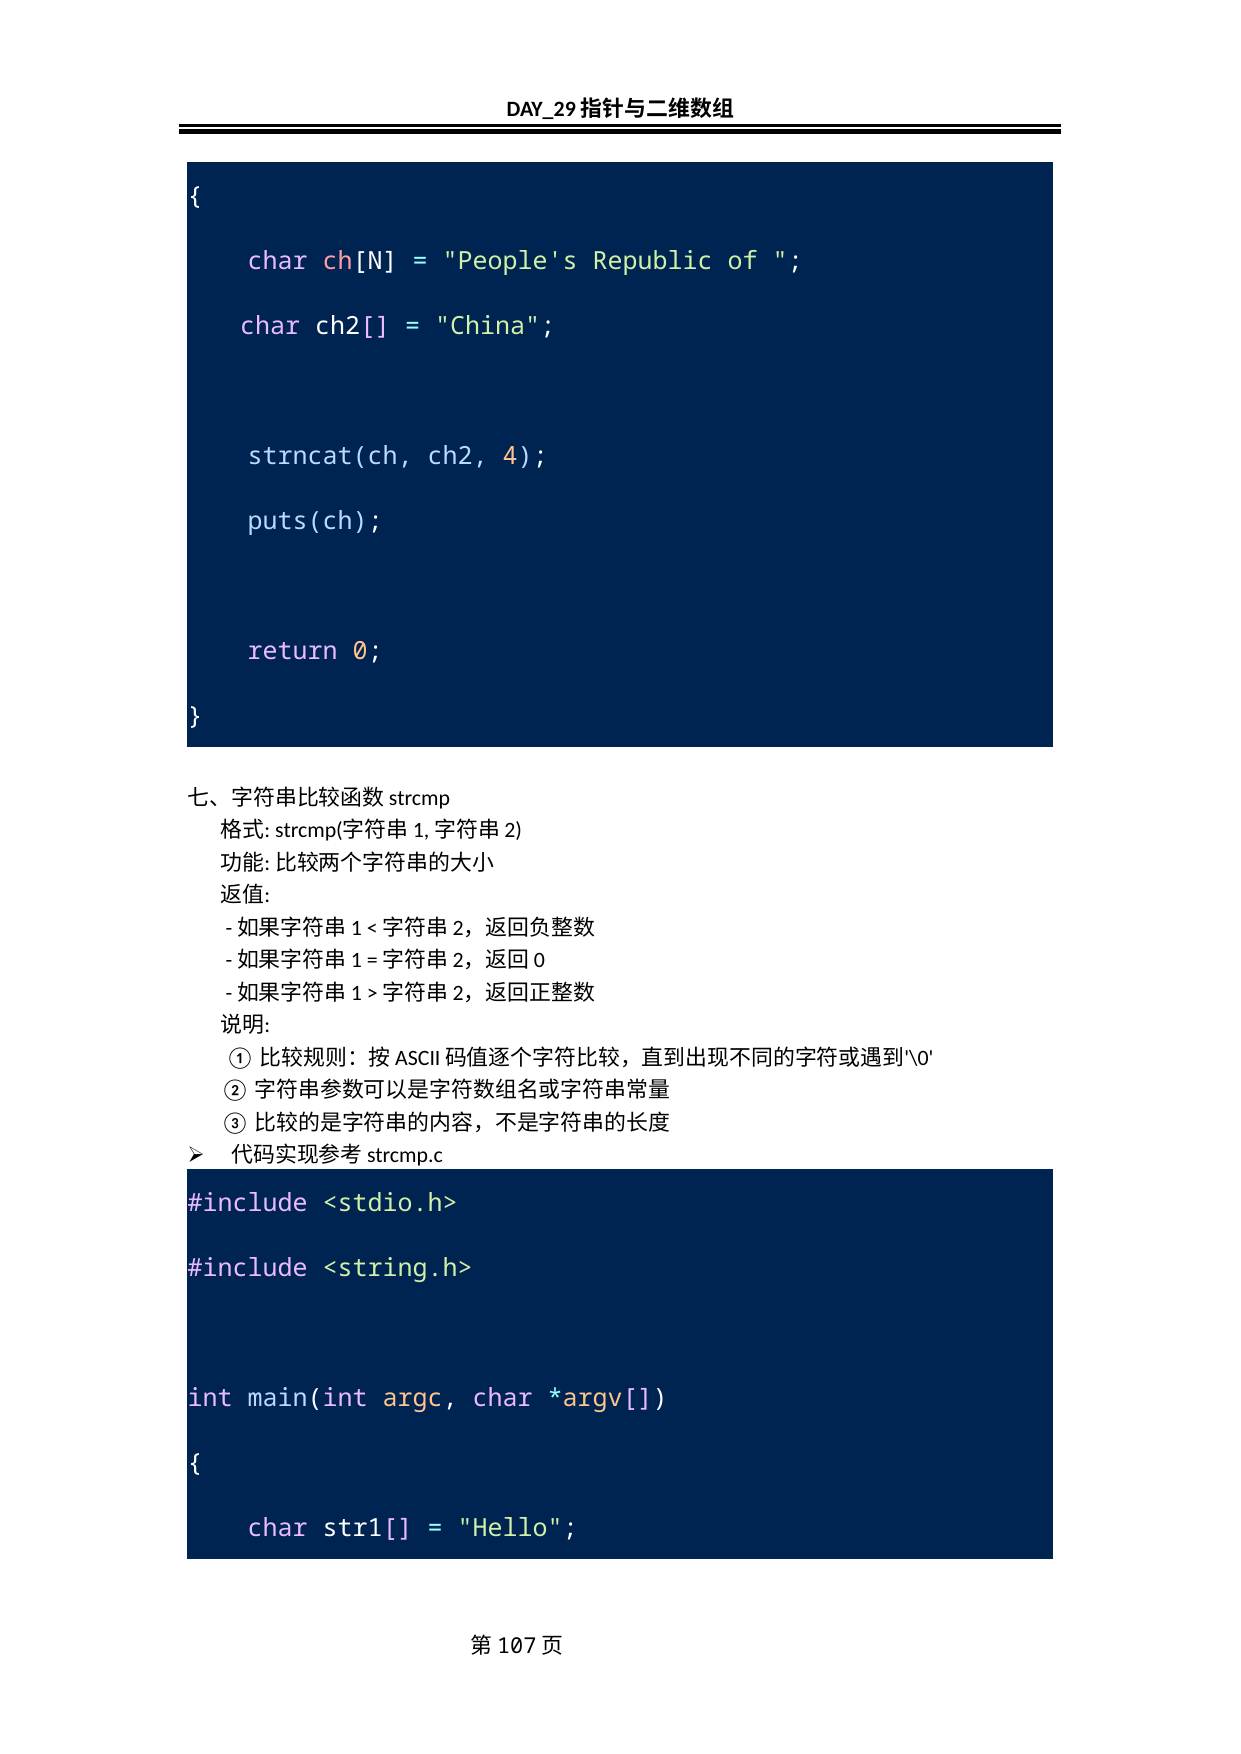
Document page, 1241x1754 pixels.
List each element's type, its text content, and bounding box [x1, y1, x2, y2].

text return 0; [187, 617, 1053, 682]
text strncat(ch, ch2, 4); [187, 422, 1053, 487]
list - 如果字符串1 = 字符串2，返回0 [187, 942, 1053, 974]
text int main(int argc, char *argv[]) [187, 1364, 1053, 1429]
text { [187, 162, 1053, 227]
text puts(ch); [187, 487, 1053, 552]
list 功能: 比较两个字符串的大小 [187, 844, 1053, 877]
list ③ 比较的是字符串的内容，不是字符串的长度 [187, 1104, 1053, 1137]
list 返值: [187, 877, 1053, 909]
list 代码实现参考strcmp.c [187, 1137, 1053, 1169]
text char str1[] = "Hello"; [187, 1494, 1053, 1559]
text } [187, 682, 1053, 747]
list - 如果字符串1 > 字符串2，返回正整数 [187, 974, 1053, 1007]
list - 如果字符串1 < 字符串2，返回负整数 [187, 909, 1053, 942]
list ① 比较规则：按ASCII码值逐个字符比较，直到出现不同的字符或遇到'\0' [187, 1039, 1053, 1072]
text { [187, 1429, 1053, 1494]
text char ch[N] = "People's Republic of "; [187, 227, 1053, 292]
text #include <string.h> [187, 1234, 1053, 1299]
text #include <stdio.h> [187, 1169, 1053, 1234]
text char ch2[] = "China"; [187, 292, 1053, 357]
list 格式: strcmp(字符串1, 字符串2) [187, 812, 1053, 844]
list ② 字符串参数可以是字符数组名或字符串常量 [187, 1072, 1053, 1104]
list 字符串比较函数strcmp [187, 779, 1053, 812]
list 说明: [187, 1007, 1053, 1039]
